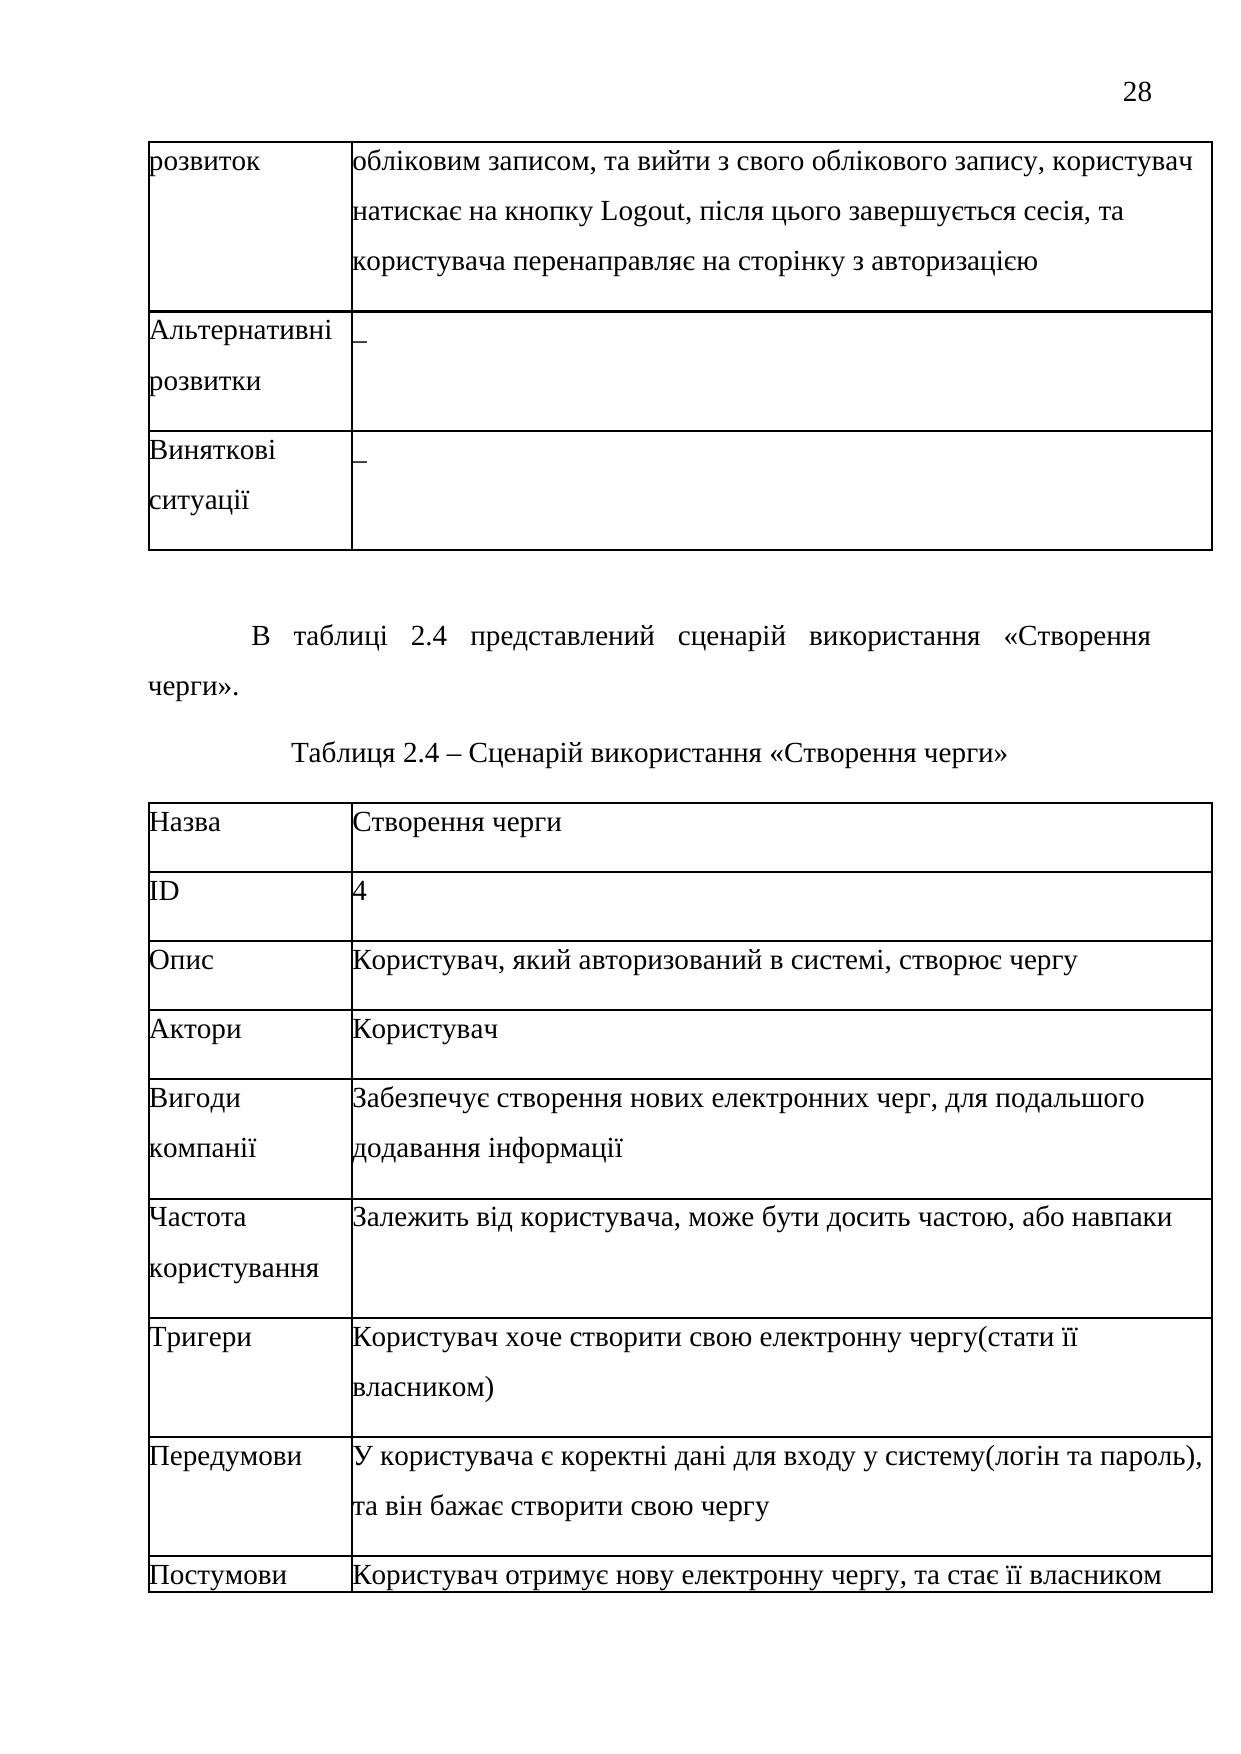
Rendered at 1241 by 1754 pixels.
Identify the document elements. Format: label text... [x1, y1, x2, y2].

table_cell Основний розвиток [150, 143, 351, 310]
table_header Назва [150, 804, 351, 871]
table_cell Альтернативні розвитки [150, 313, 351, 430]
table_cell Забезпечує створення нових електронних черг, для подальшого додавання інформації [353, 1080, 1211, 1197]
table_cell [353, 1557, 1211, 1591]
table_cell Актори [150, 1011, 351, 1078]
table_cell ID [150, 873, 351, 940]
table_cell Залежить від користувача, може бути досить частою, або навпаки [353, 1200, 1211, 1317]
table_cell Виняткові ситуації [150, 432, 351, 549]
table_cell Користувач, який авторизований в системі, створює чергу [353, 942, 1211, 1009]
table_cell 4 [353, 873, 1211, 940]
table_cell Постумови [150, 1557, 351, 1591]
table_cell Опис [150, 942, 351, 1009]
table_cell Частота користування [150, 1200, 351, 1317]
table_cell Передумови [150, 1438, 351, 1555]
table_cell _ [353, 313, 1211, 430]
table_cell Користувач [353, 1011, 1211, 1078]
table_cell Вигоди компанії [150, 1080, 351, 1197]
table_cell Тригери [150, 1319, 351, 1436]
table_header Створення черги [353, 804, 1211, 871]
text Таблиця 2.4 – Сценарій використання «Створення черги» [148, 735, 1152, 769]
text В таблиці 2.4 представлений сценарій використання «Створення черги». [148, 618, 1152, 702]
table_cell _ [353, 432, 1211, 549]
table_cell У користувача є коректні дані для входу у систему(логін та пароль), та він бажає створити свою чергу [353, 1438, 1211, 1555]
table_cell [353, 143, 1211, 310]
table_cell Користувач хоче створити свою електронну чергу(стати її власником) [353, 1319, 1211, 1436]
